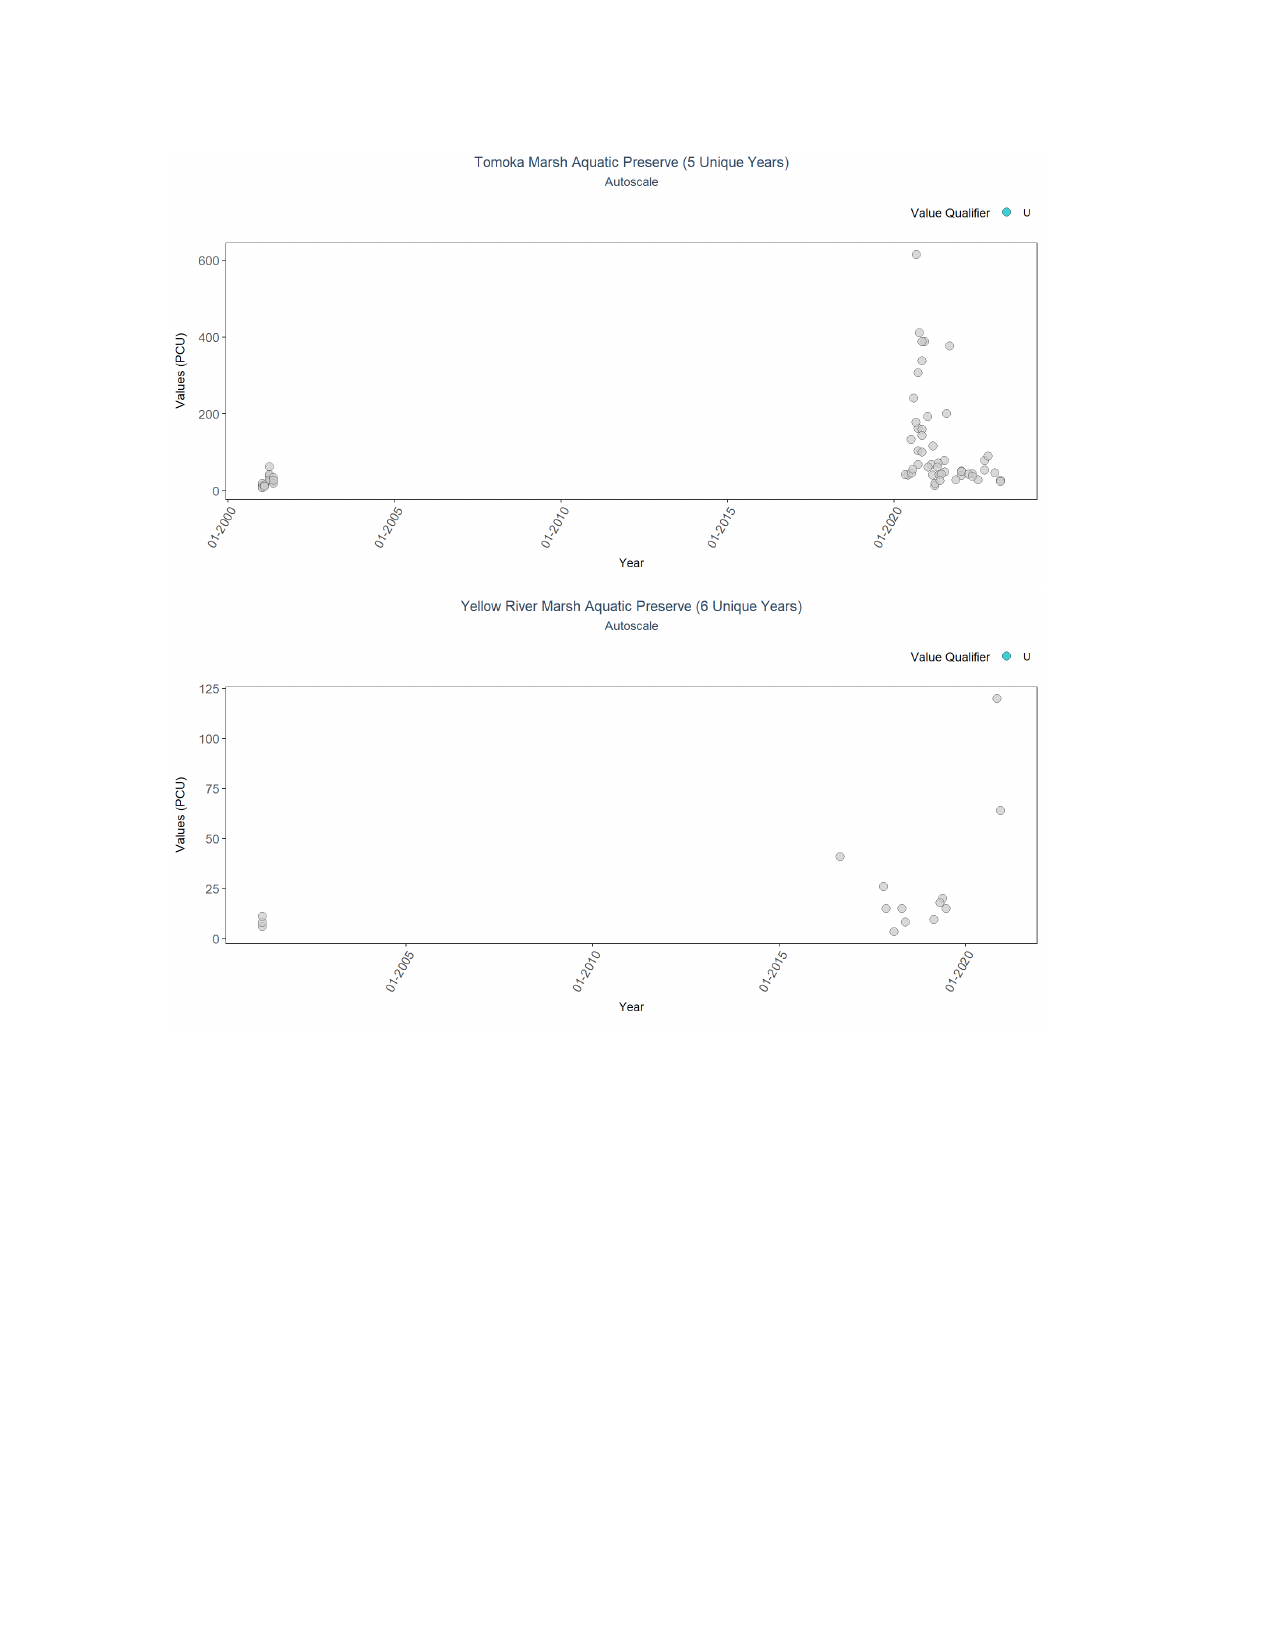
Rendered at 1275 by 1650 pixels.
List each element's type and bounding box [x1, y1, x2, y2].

picture [168, 150, 1044, 588]
picture [168, 593, 1044, 1032]
